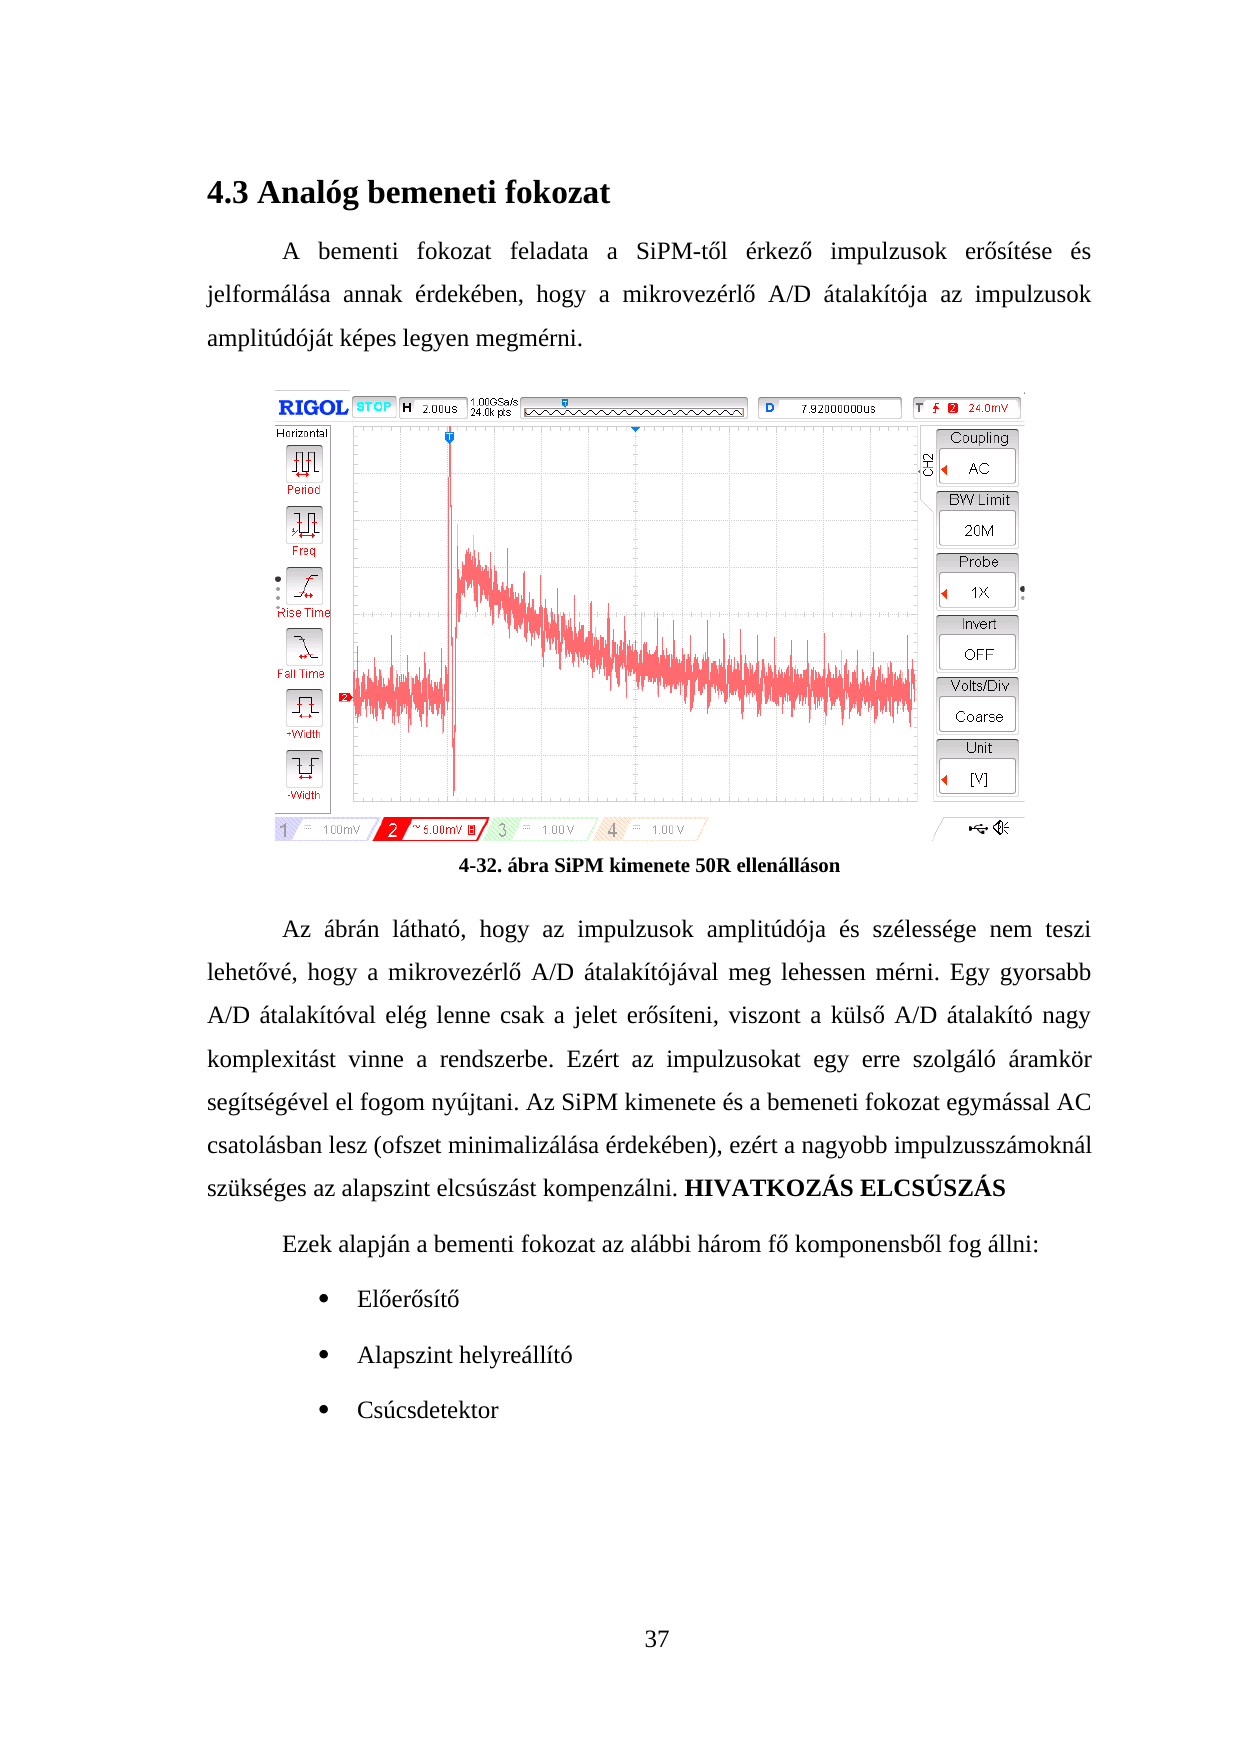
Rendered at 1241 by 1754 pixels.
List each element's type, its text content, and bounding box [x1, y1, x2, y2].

subtitle Analóg bemeneti fokozat [207, 173, 1092, 211]
picture [274, 390, 1025, 841]
text Az ábrán látható, hogy az impulzusok amplitúdója és szélessége nem teszi lehetővé, hogy a mikrovezérlő A/D átalakítójával meg lehessen mérni. Egy gyorsabb A/D átalakítóval elég lenne csak a jelet erősíteni, viszont a külső A/D átalakító nagy komplexitást vinne a rendszerbe. Ezért az impulzusokat egy erre szolgáló áramkör segítségével el fogom nyújtani. Az SiPM kimenete és a bemeneti fokozat egymással AC csatolásban lesz (ofszet minimalizálása érdekében), ezért a nagyobb impulzusszámoknál szükséges az alapszint elcsúszást kompenzálni. HIVATKOZÁS ELCSÚSZÁS [207, 914, 1092, 1202]
text A bementi fokozat feladata a SiPM-től érkező impulzusok erősítése és jelformálása annak érdekében, hogy a mikrovezérlő A/D átalakítója az impulzusok amplitúdóját képes legyen megmérni. [207, 236, 1092, 351]
text -. ábra SiPM kimenete 50R ellenálláson [207, 853, 1092, 877]
list Alapszint helyreállító [319, 1340, 1092, 1369]
list Csúcsdetektor [319, 1396, 1092, 1424]
list Előerősítő [319, 1284, 1092, 1313]
text Ezek alapján a bementi fokozat az alábbi három fő komponensből fog állni: [207, 1229, 1092, 1257]
